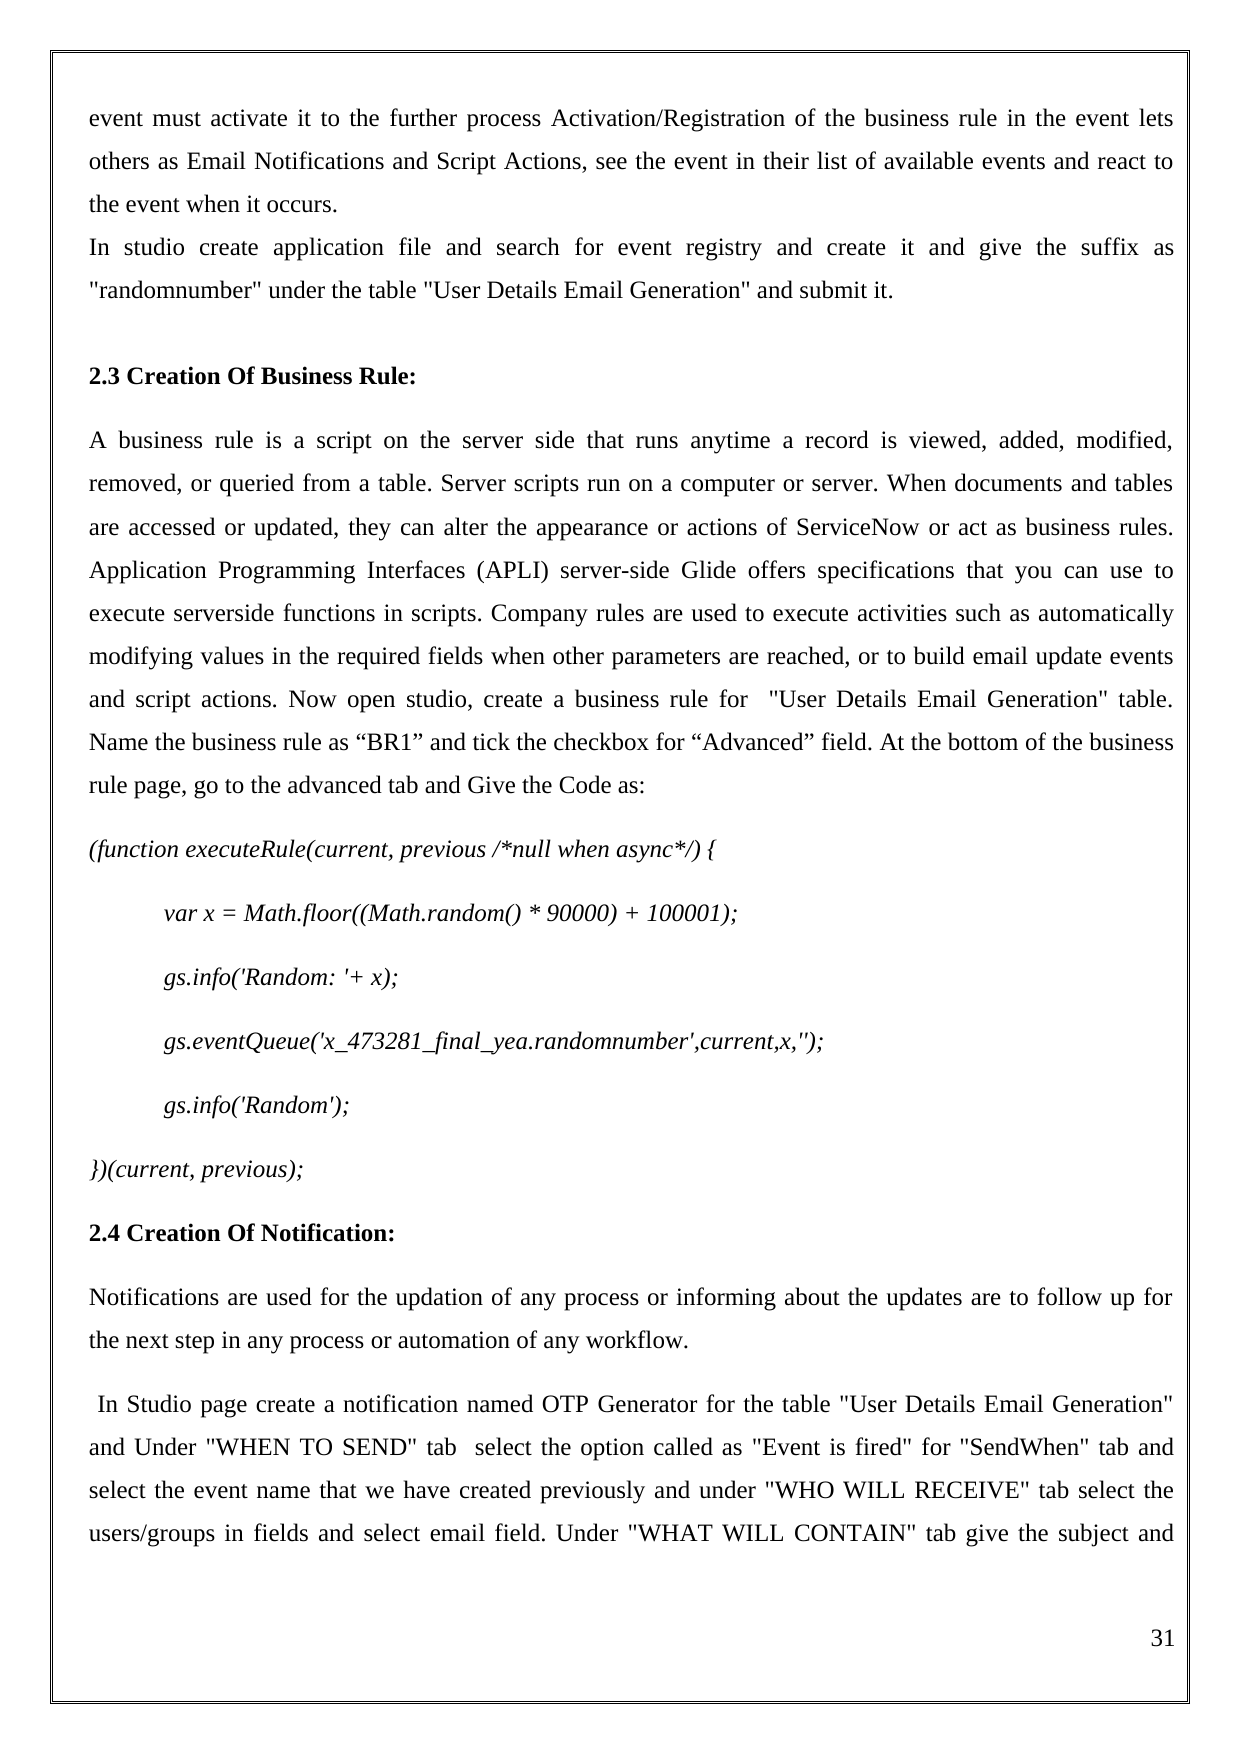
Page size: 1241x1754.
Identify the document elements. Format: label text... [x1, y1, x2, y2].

text In studio create application file and search for event registry and create it and give the suffix as "randomnumber" under the table "User Details Email Generation" and submit it. [89, 232, 1175, 304]
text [89, 1389, 1175, 1547]
text gs.eventQueue('x_473281_final_yea.randomnumber',current,x,''); [89, 1026, 1175, 1055]
text gs.info('Random: '+ x); [89, 962, 1175, 991]
text 2.4 Creation Of Notification: [89, 1218, 1175, 1247]
text 2.3 Creation Of Business Rule: [89, 361, 1175, 390]
text Notifications are used for the updation of any process or informing about the updates are to follow up for the next step in any process or automation of any workflow. [89, 1282, 1175, 1354]
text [89, 103, 1175, 218]
text A business rule is a script on the server side that runs anytime a record is viewed, added, modified, removed, or queried from a table. Server scripts run on a computer or server. When documents and tables are accessed or updated, they can alter the appearance or actions of ServiceNow or act as business rules. Application Programming Interfaces (APLI) server-side Glide offers specifications that you can use to execute serverside functions in scripts. Company rules are used to execute activities such as automatically modifying values in the required fields when other parameters are reached, or to build email update events and script actions. Now open studio, create a business rule for "User Details Email Generation" table. Name the business rule as “BR1” and tick the checkbox for “Advanced” field. At the bottom of the business rule page, go to the advanced tab and Give the Code as: [89, 425, 1175, 799]
text var x = Math.floor((Math.random() * 90000) + 100001); [89, 898, 1175, 927]
text gs.info('Random'); [89, 1090, 1175, 1119]
text (function executeRule(current, previous /*null when async*/) { [89, 834, 1175, 863]
text })(current, previous); [89, 1154, 1175, 1183]
